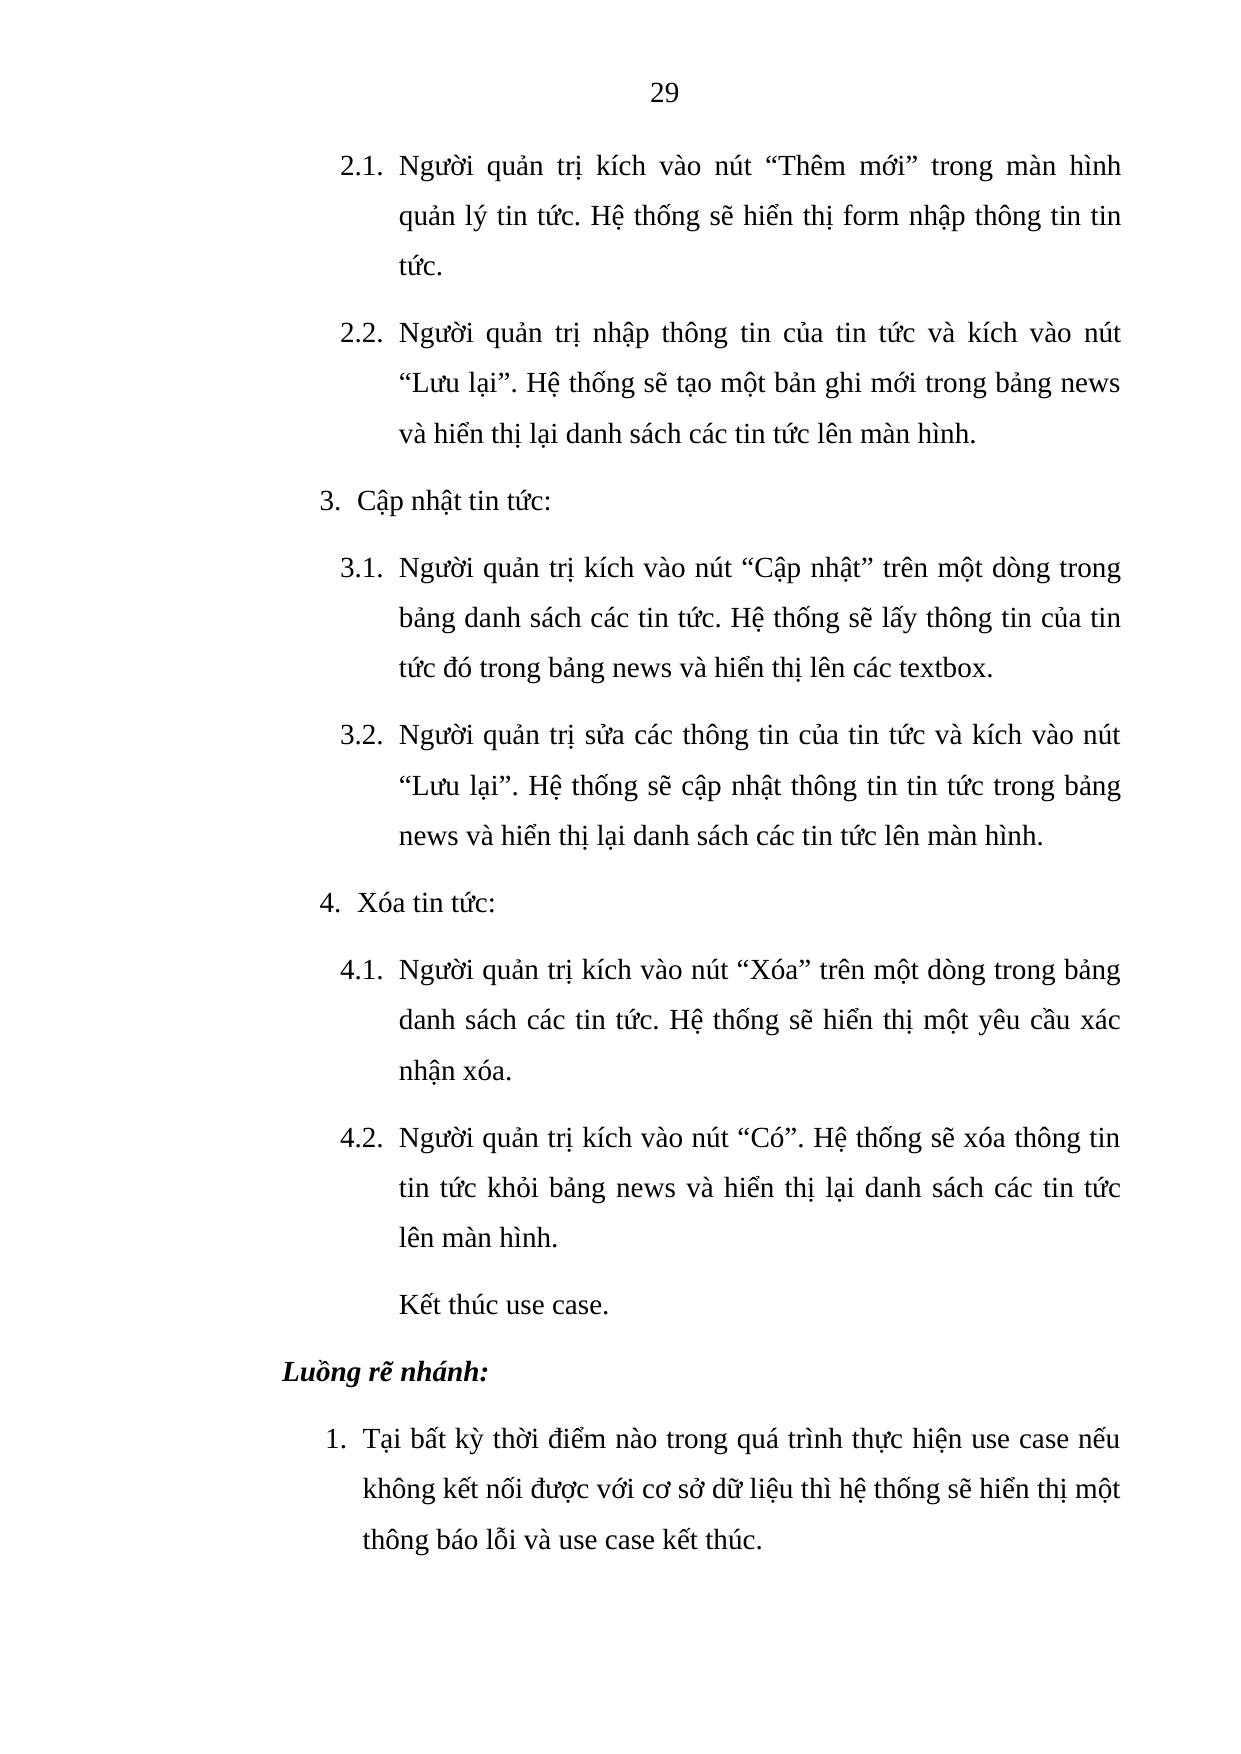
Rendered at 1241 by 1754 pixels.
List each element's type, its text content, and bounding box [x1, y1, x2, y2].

list Người quản trị sửa các thông tin của tin tức và kích vào nút “Lưu lại”. Hệ thống sẽ cập nhật thông tin tin tức trong bảng news và hiển thị lại danh sách các tin tức lên màn hình. [340, 717, 1122, 852]
list Tại bất kỳ thời điểm nào trong quá trình thực hiện use case nếu không kết nối được với cơ sở dữ liệu thì hệ thống sẽ hiển thị một thông báo lỗi và use case kết thúc. [325, 1421, 1122, 1555]
list Người quản trị kích vào nút “Thêm mới” trong màn hình quản lý tin tức. Hệ thống sẽ hiển thị form nhập thông tin tin tức. [340, 148, 1122, 282]
list Người quản trị kích vào nút “Xóa” trên một dòng trong bảng danh sách các tin tức. Hệ thống sẽ hiển thị một yêu cầu xác nhận xóa. [340, 952, 1122, 1086]
list Người quản trị kích vào nút “Cập nhật” trên một dòng trong bảng danh sách các tin tức. Hệ thống sẽ lấy thông tin của tin tức đó trong bảng news và hiển thị lên các textbox. [340, 550, 1122, 684]
list Người quản trị kích vào nút “Có”. Hệ thống sẽ xóa thông tin tin tức khỏi bảng news và hiển thị lại danh sách các tin tức lên màn hình. [340, 1120, 1122, 1254]
list Người quản trị nhập thông tin của tin tức và kích vào nút “Lưu lại”. Hệ thống sẽ tạo một bản ghi mới trong bảng news và hiển thị lại danh sách các tin tức lên màn hình. [340, 315, 1122, 449]
list Kết thúc use case. [399, 1287, 1122, 1321]
list Xóa tin tức: [319, 885, 1122, 919]
text Luồng rẽ nhánh: [207, 1354, 1122, 1388]
list Cập nhật tin tức: [319, 483, 1122, 516]
